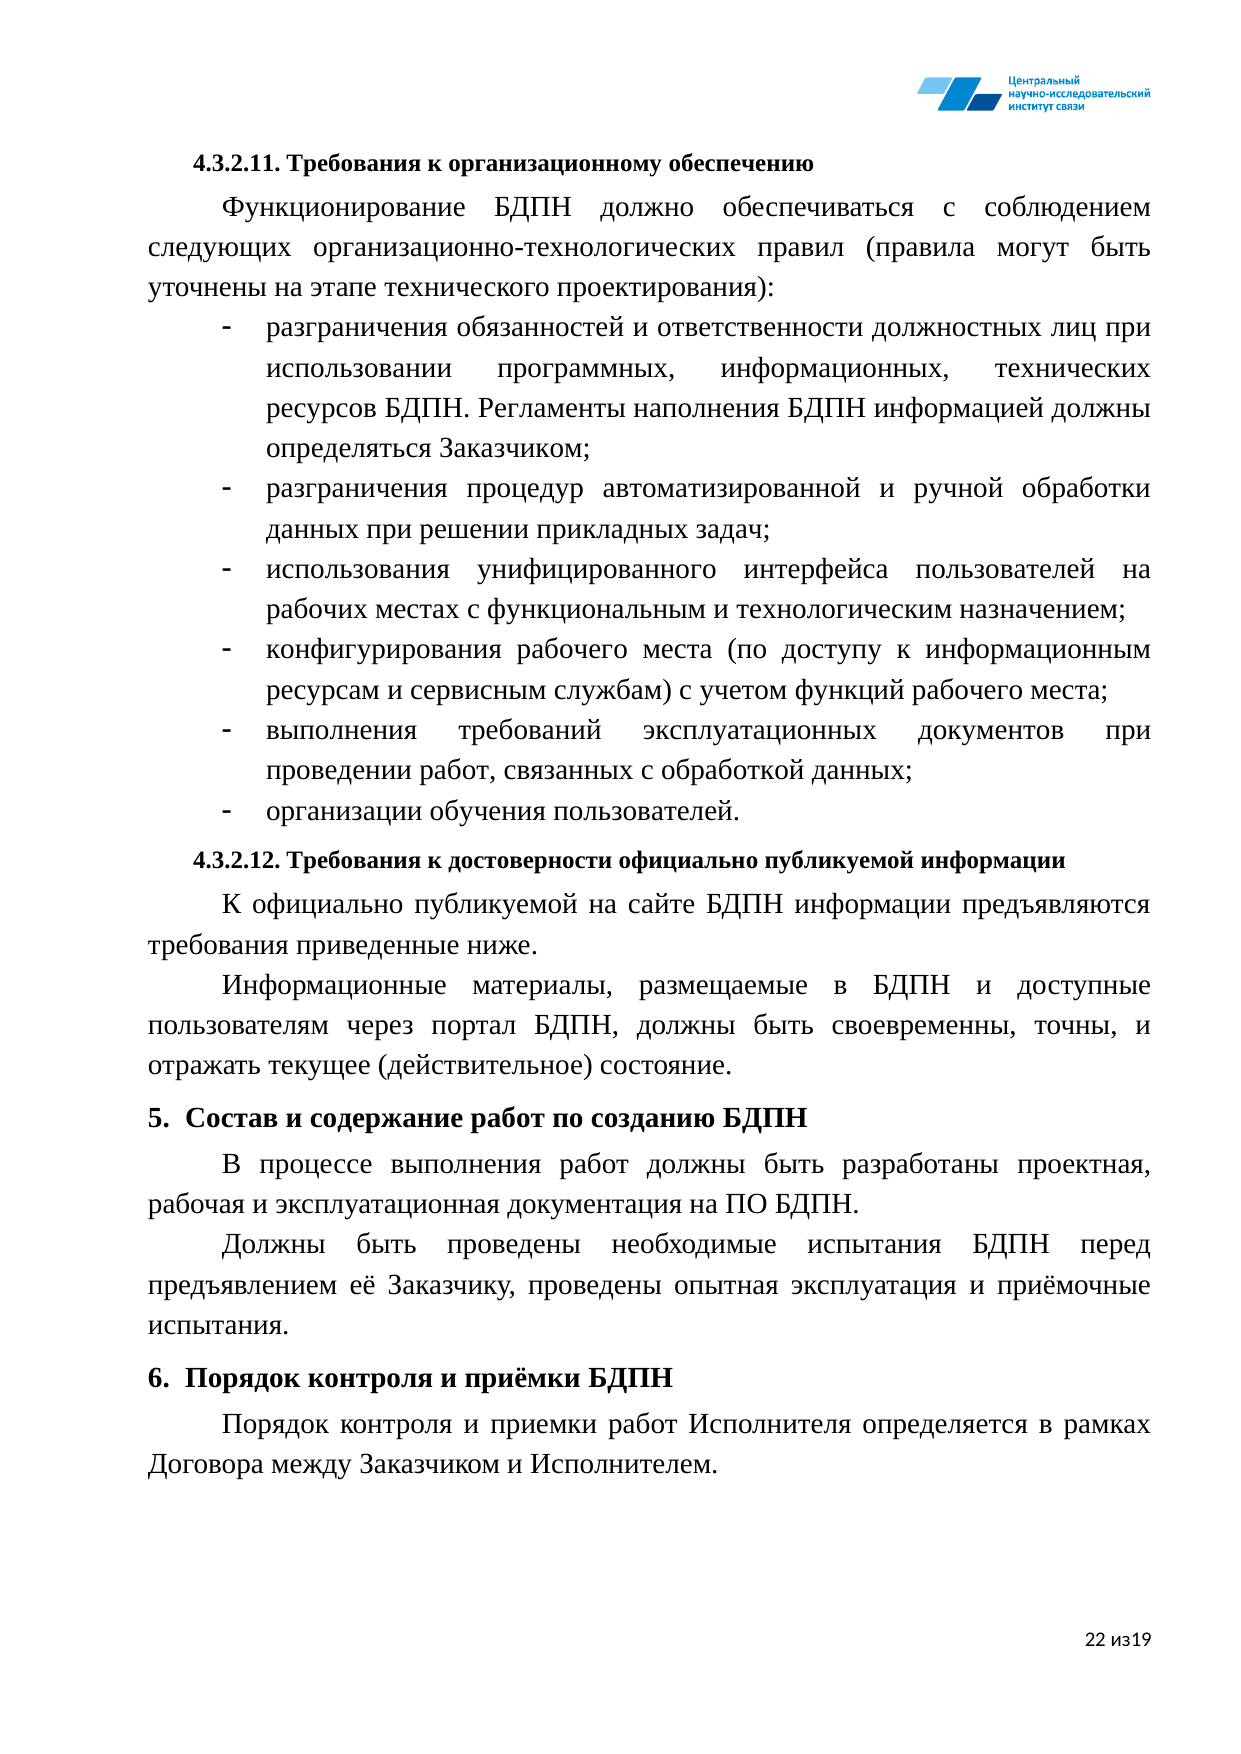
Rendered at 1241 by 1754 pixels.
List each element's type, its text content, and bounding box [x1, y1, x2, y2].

text разграничения процедур автоматизированной и ручной обработки данных при решении прикладных задач; [222, 471, 1152, 544]
text Состав и содержание работ по созданию БДПН [148, 1100, 1152, 1134]
text Порядок контроля и приемки работ Исполнителя определяется в рамках Договора между Заказчиком и Исполнителем. [148, 1406, 1152, 1479]
text Должны быть проведены необходимые испытания БДПН перед предъявлением её Заказчику, проведены опытная эксплуатация и приёмочные испытания. [148, 1227, 1152, 1341]
text Порядок контроля и приёмки БДПН [148, 1360, 1152, 1393]
text конфигурирования рабочего места (по доступу к информационным ресурсам и сервисным службам) с учетом функций рабочего места; [222, 632, 1152, 705]
text Информационные материалы, размещаемые в БДПН и доступные пользователям через портал БДПН, должны быть своевременны, точны, и отражать текущее (действительное) состояние. [148, 967, 1152, 1081]
text Требования к организационному обеспечению [193, 148, 1152, 176]
text Функционирование БДПН должно обеспечиваться с соблюдением следующих организационно-технологических правил (правила могут быть уточнены на этапе технического проектирования): [148, 189, 1152, 303]
text использования унифицированного интерфейса пользователей на рабочих местах с функциональным и технологическим назначением; [222, 551, 1152, 625]
text организации обучения пользователей. [222, 793, 1152, 826]
text Требования к достоверности официально публикуемой информации [193, 845, 1152, 874]
text К официально публикуемой на сайте БДПН информации предъявляются требования приведенные ниже. [148, 887, 1152, 960]
text выполнения требований эксплуатационных документов при проведении работ, связанных с обработкой данных; [222, 712, 1152, 786]
text разграничения обязанностей и ответственности должностных лиц при использовании программных, информационных, технических ресурсов БДПН. Регламенты наполнения БДПН информацией должны определяться Заказчиком; [222, 309, 1152, 464]
text В процессе выполнения работ должны быть разработаны проектная, рабочая и эксплуатационная документация на ПО БДПН. [148, 1146, 1152, 1220]
